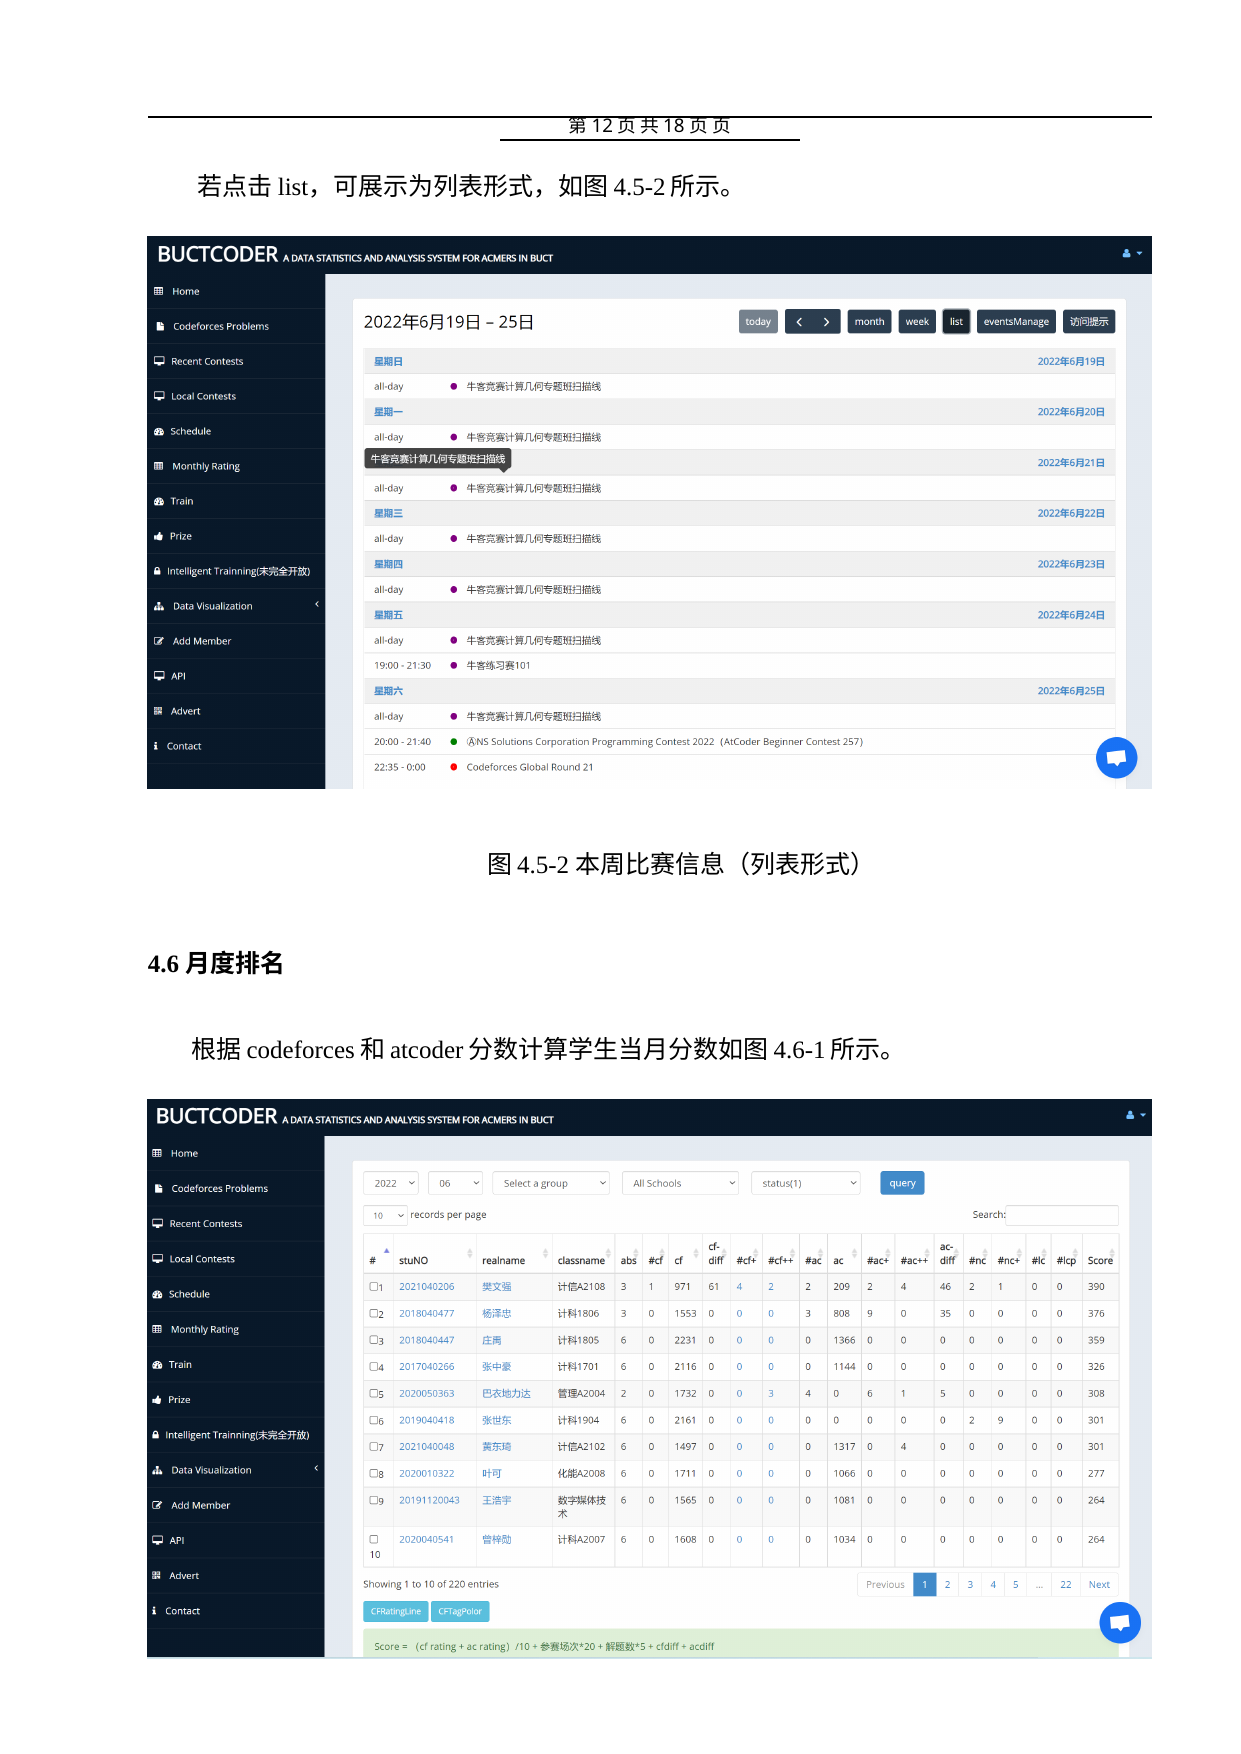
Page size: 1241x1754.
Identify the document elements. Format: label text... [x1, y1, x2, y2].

picture [147, 1099, 1152, 1659]
text 根据codeforces和atcoder分数计算学生当月分数如图4.6-1所示。 [148, 1013, 1164, 1081]
picture [147, 236, 1152, 789]
text 若点击list，可展示为列表形式，如图4.5-2所示。 [148, 151, 1164, 219]
text 4.6 月度排名 [148, 927, 1164, 995]
text 图4.5-2 本周比赛信息（列表形式） [148, 829, 1164, 897]
